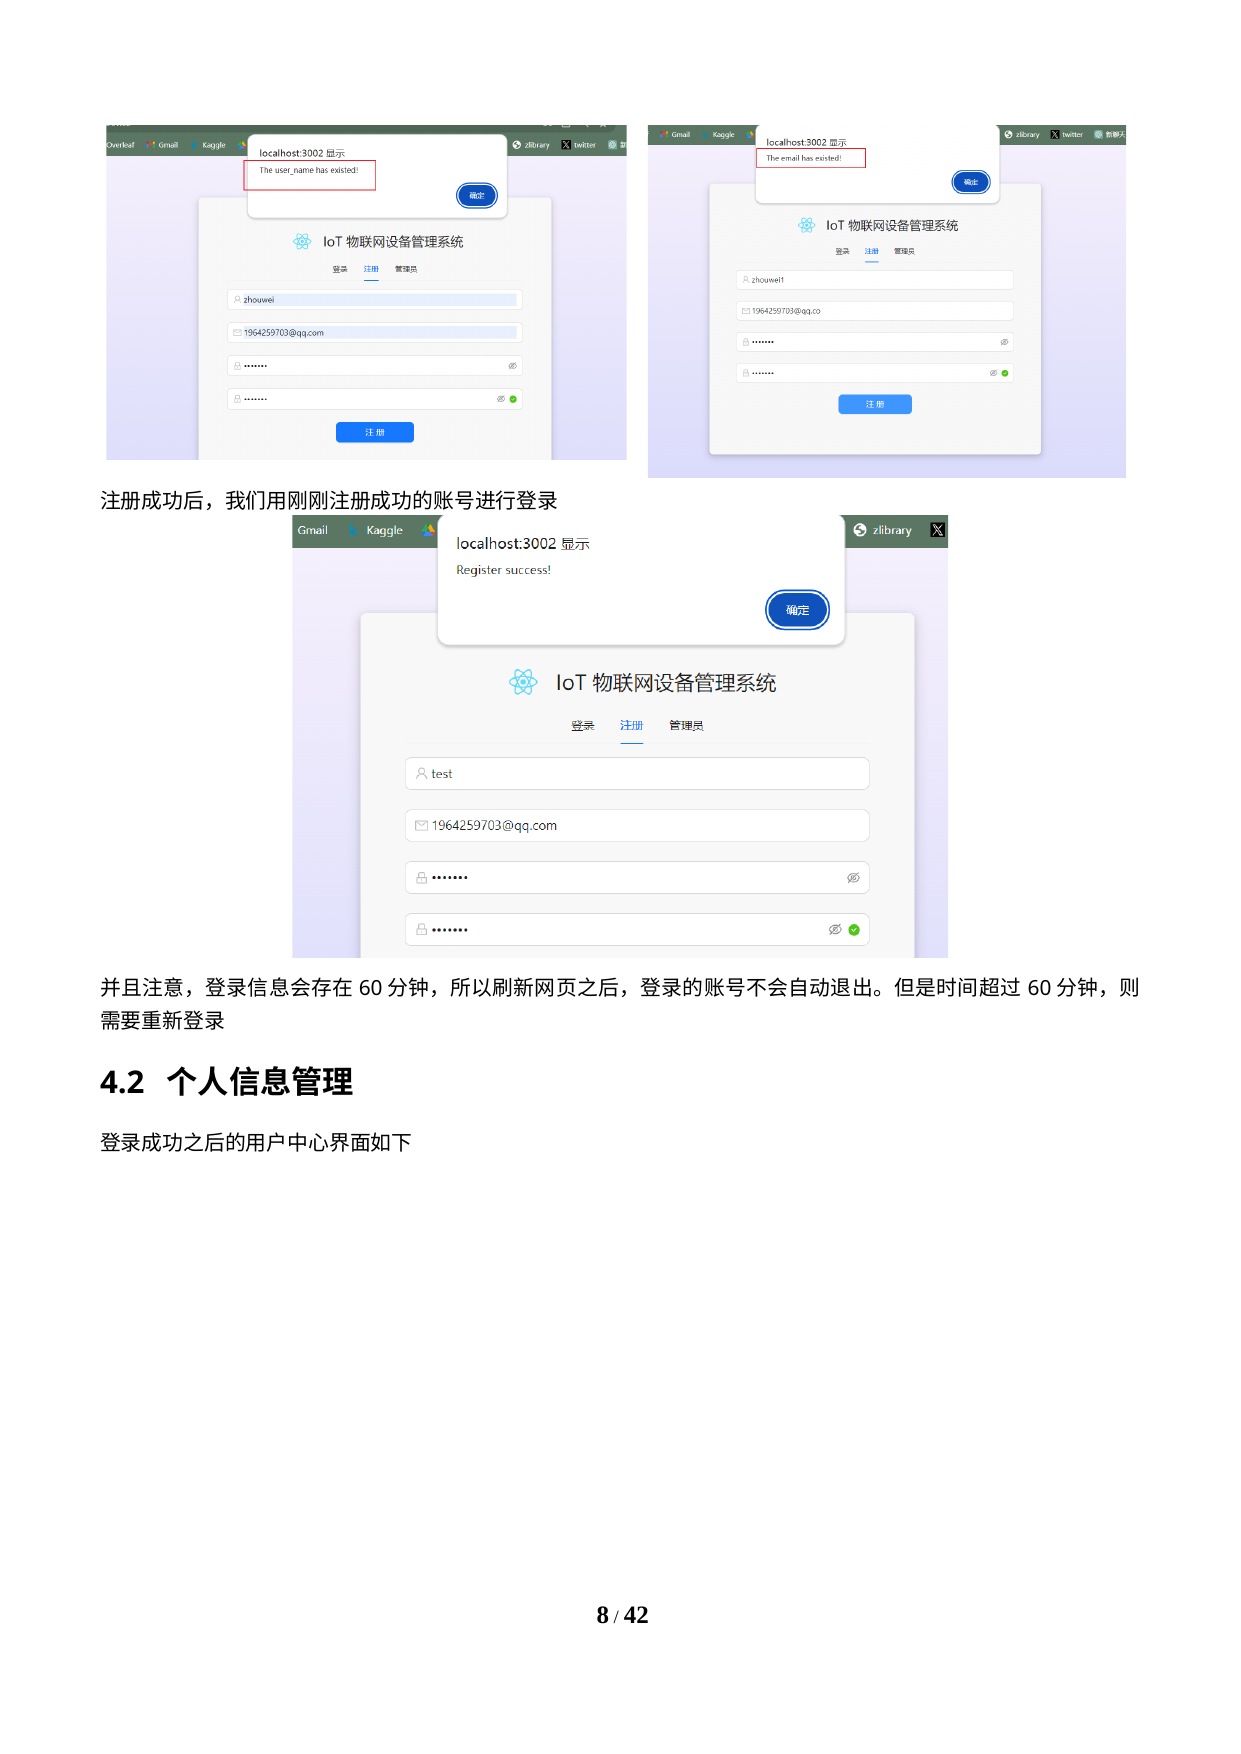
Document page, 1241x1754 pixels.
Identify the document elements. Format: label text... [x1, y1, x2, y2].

picture [292, 515, 949, 958]
text 并且注意，登录信息会存在60分钟，所以刷新网页之后，登录的账号不会自动退出。但是时间超过60分钟，则需要重新登录 [100, 970, 1140, 1035]
text 登录成功之后的用户中心界面如下 [100, 1125, 1140, 1158]
picture [106, 125, 627, 460]
text 注册成功后，我们用刚刚注册成功的账号进行登录 [100, 483, 1140, 515]
table_cell [100, 125, 633, 483]
table_cell [634, 125, 1140, 483]
picture [647, 125, 1127, 478]
subtitle 个人信息管理 [100, 1048, 1140, 1113]
